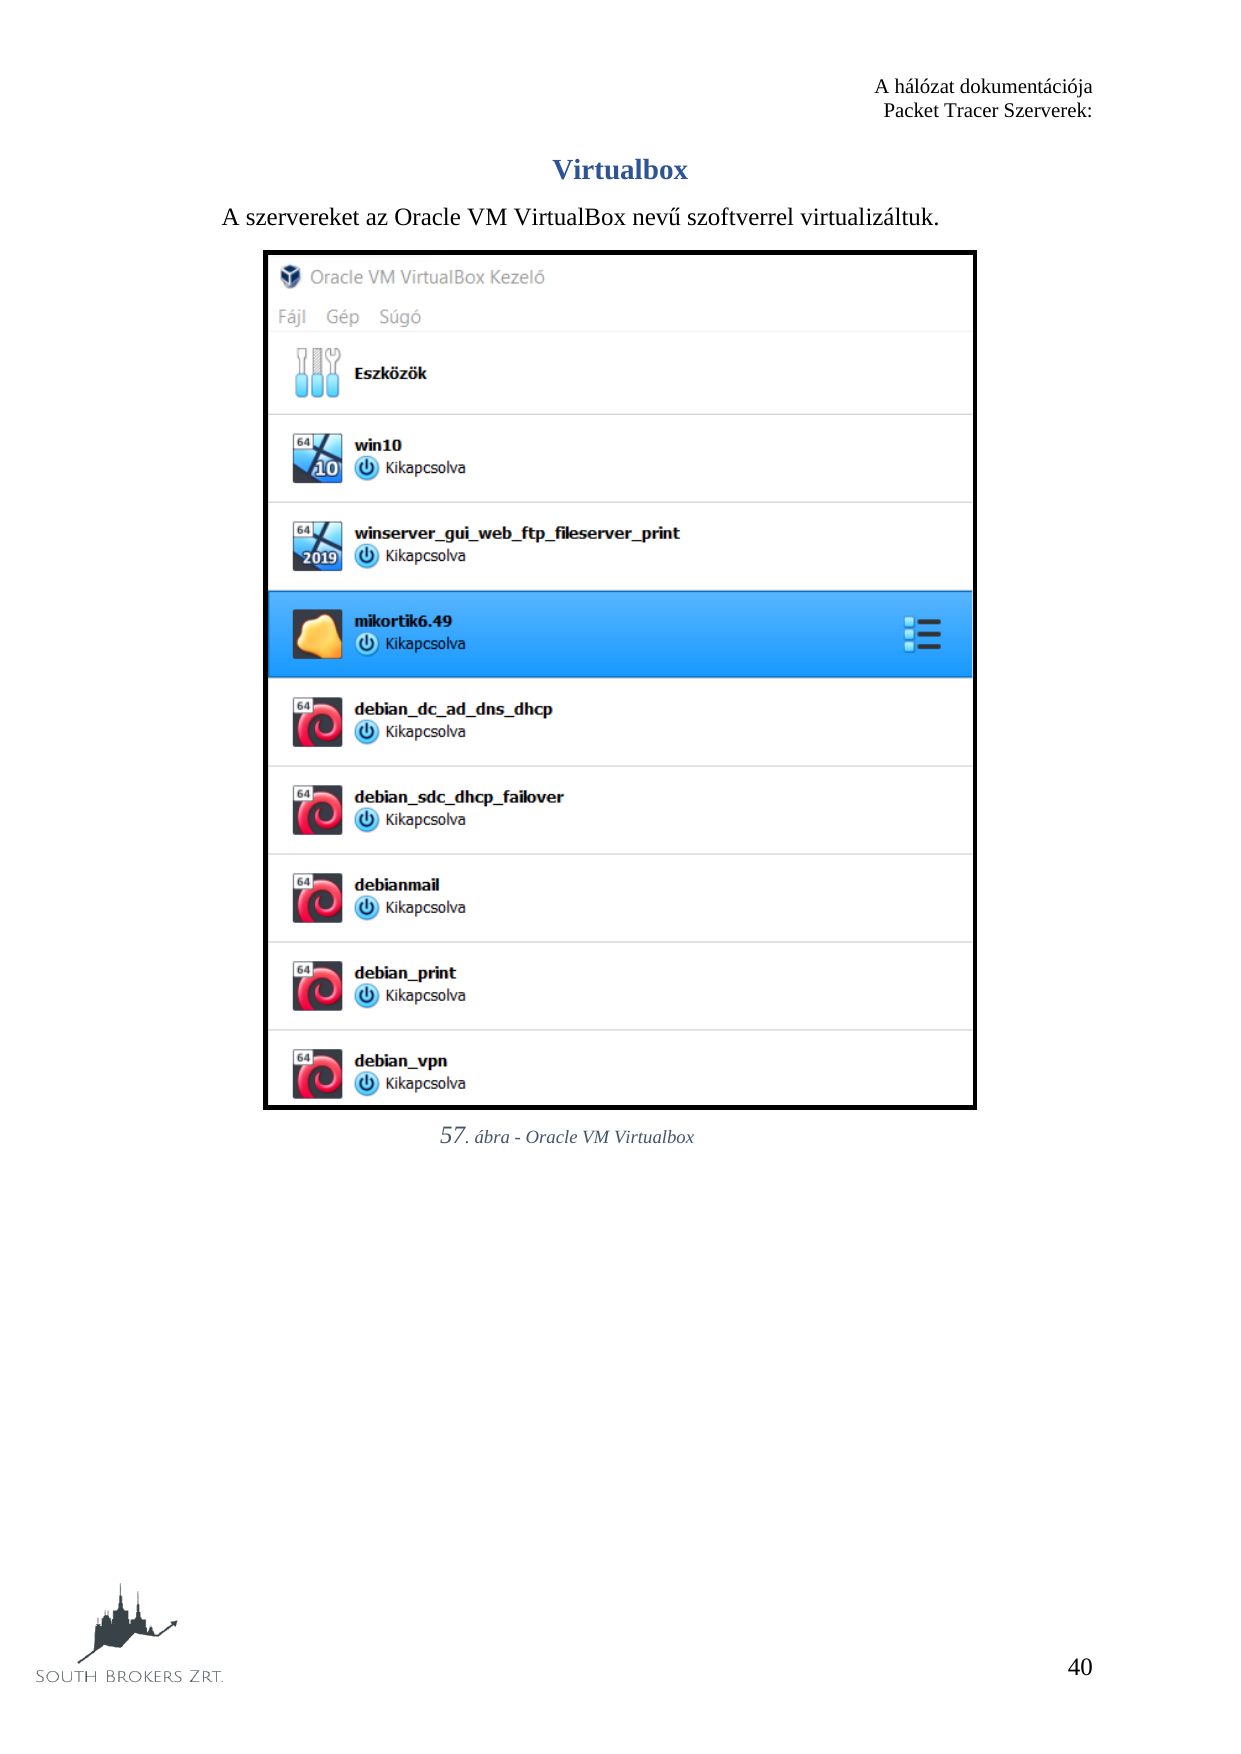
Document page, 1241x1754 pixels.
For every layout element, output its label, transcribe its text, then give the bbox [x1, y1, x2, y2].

picture [268, 255, 973, 1105]
picture [0, 1531, 255, 1754]
text A szervereket az Oracle VM VirtualBox nevű szoftverrel virtualizáltuk. [148, 202, 1093, 231]
subtitle Virtualbox [148, 152, 1093, 185]
